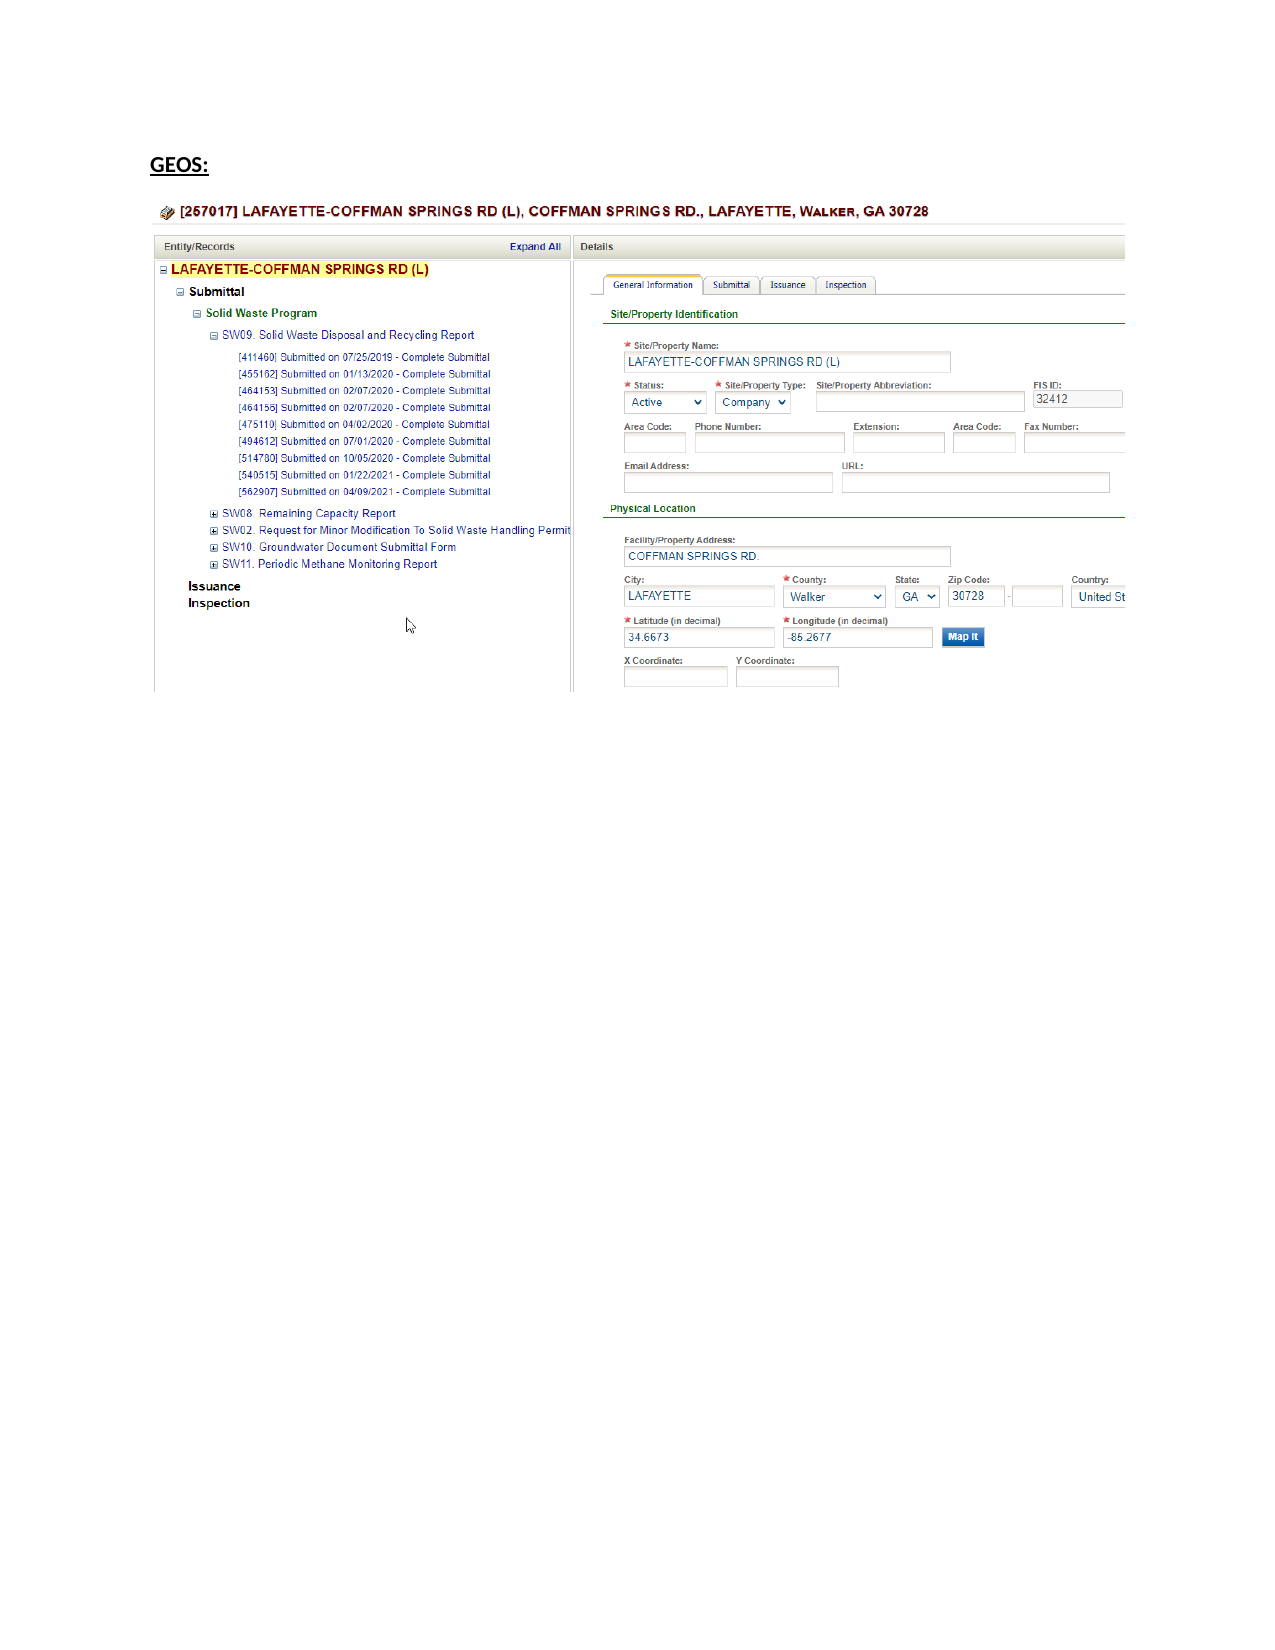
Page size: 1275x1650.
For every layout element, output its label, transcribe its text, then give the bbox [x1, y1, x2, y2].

picture [150, 203, 1125, 692]
text GEOS: [150, 150, 1125, 178]
